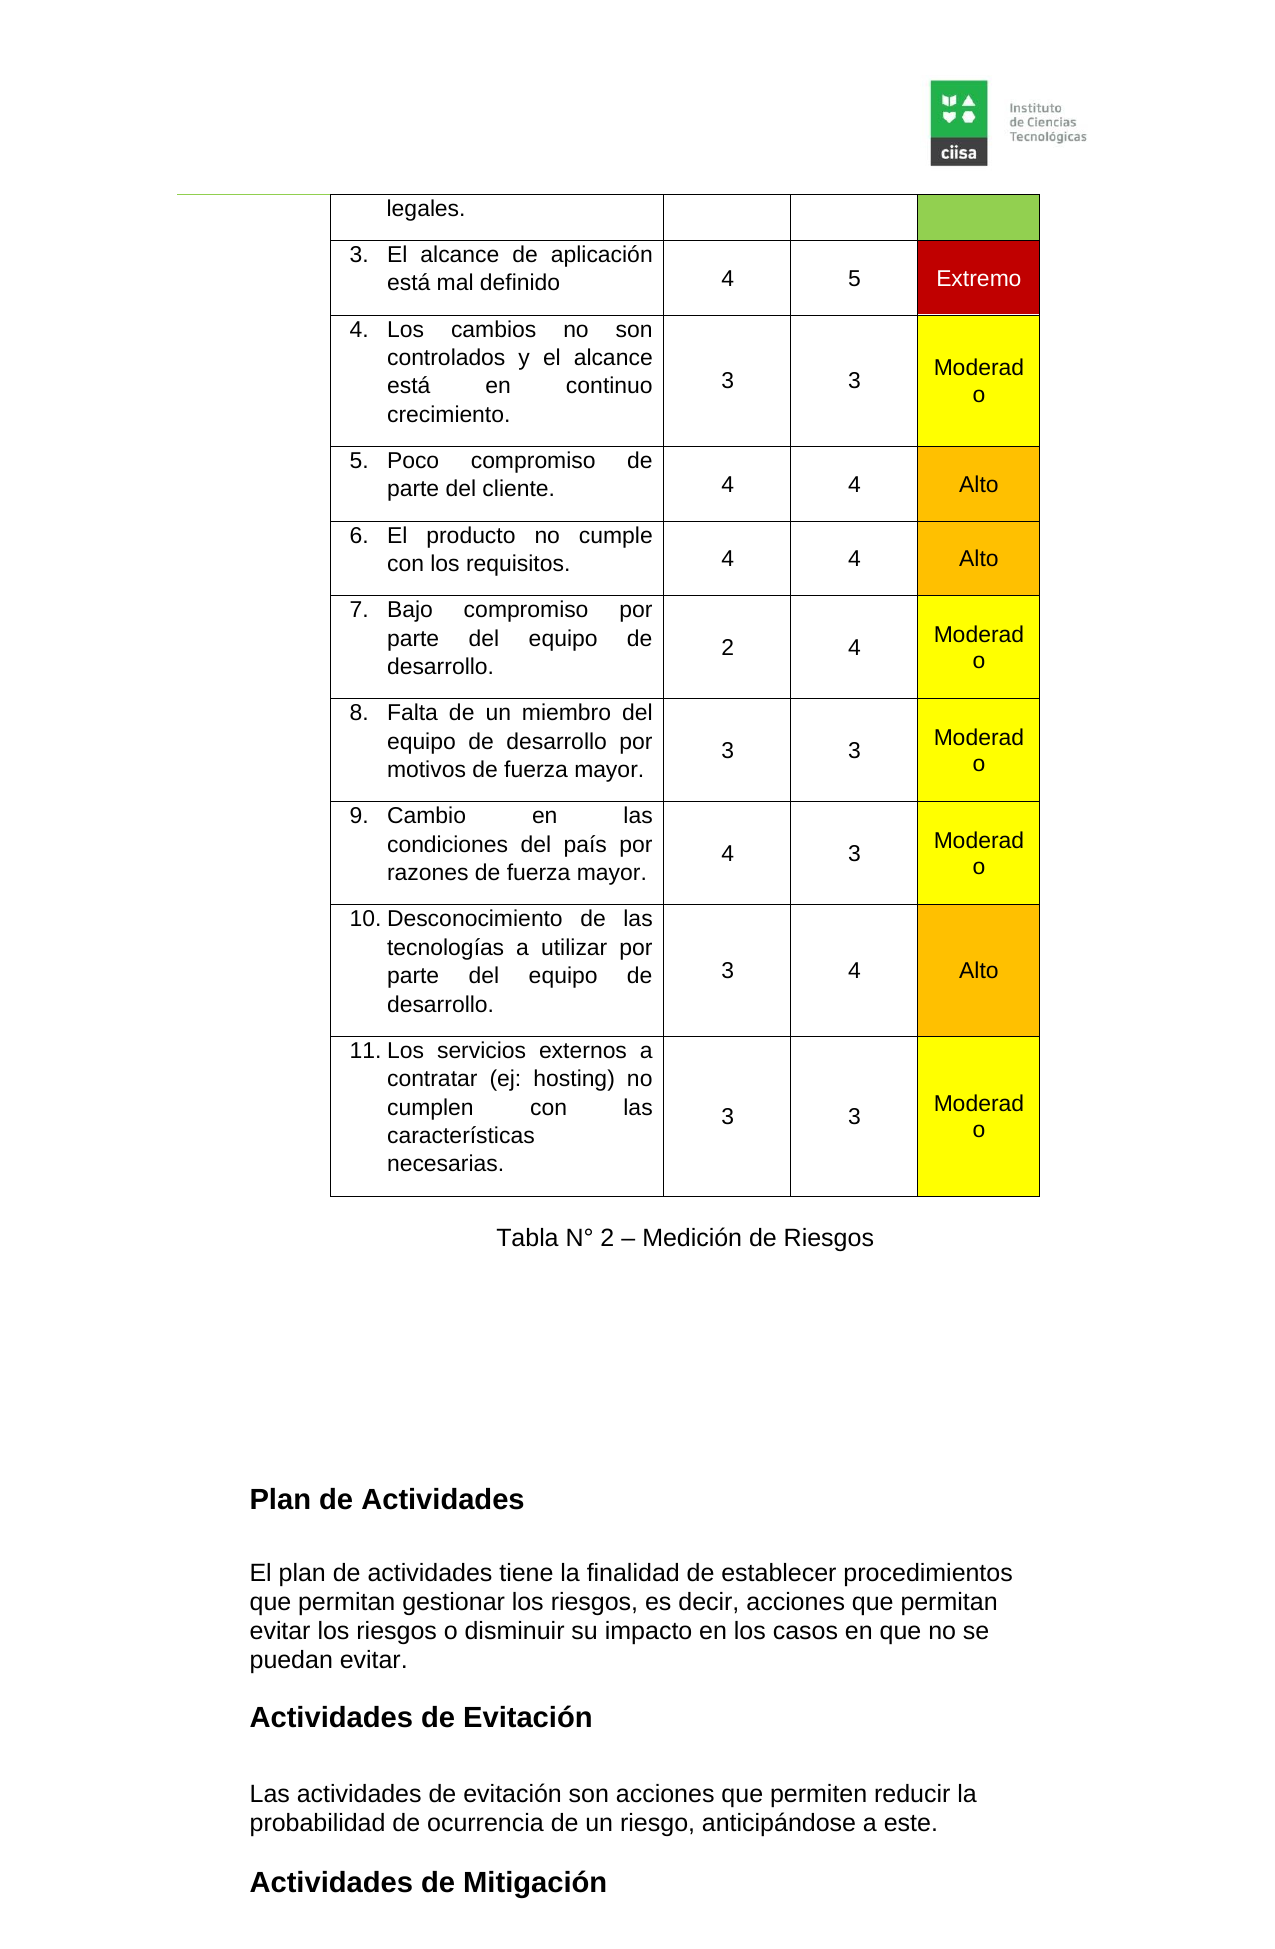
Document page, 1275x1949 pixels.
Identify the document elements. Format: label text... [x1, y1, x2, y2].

table_cell Cambio en las condiciones del país por razones de fuerza mayor. [331, 802, 663, 904]
table_cell 4 [791, 447, 917, 521]
table_cell Alto [918, 447, 1039, 521]
table_cell 2 [791, 195, 917, 240]
table_cell Bajo [918, 195, 1039, 240]
text Actividades de Evitación [249, 1700, 1045, 1733]
table_cell Falta de un miembro del equipo de desarrollo por motivos de fuerza mayor. [331, 699, 663, 801]
table_cell 4 [791, 522, 917, 595]
text Actividades de Mitigación [249, 1865, 1045, 1898]
table_cell El producto no cumple con los requisitos. [331, 522, 663, 595]
table_cell Alto [918, 905, 1039, 1036]
table_cell 3 [791, 802, 917, 904]
table_cell Moderado [918, 802, 1039, 904]
table_cell Poco compromiso de parte del cliente. [331, 447, 663, 521]
table_cell Moderado [918, 596, 1039, 698]
table_cell Los servicios externos a contratar (ej: hosting) no cumplen con las características necesarias. [331, 1037, 663, 1196]
table_cell Moderado [918, 316, 1039, 446]
table_cell 3 [791, 316, 917, 446]
table_cell 4 [791, 596, 917, 698]
table_cell 3 [791, 1037, 917, 1196]
table_cell 3 [664, 699, 790, 801]
table_cell 4 [664, 802, 790, 904]
table_cell 2 [664, 195, 790, 240]
table_cell 3 [791, 699, 917, 801]
table_cell 4 [664, 447, 790, 521]
text Tabla N° 2 – Medición de Riesgos [161, 1223, 1210, 1252]
table_cell Extremo [918, 241, 1039, 314]
picture [920, 75, 1088, 171]
table_cell Alto [918, 522, 1039, 595]
table_cell Moderado [918, 1037, 1039, 1196]
text Plan de Actividades [249, 1482, 1045, 1515]
table_cell 4 [664, 522, 790, 595]
table_cell 2 [664, 596, 790, 698]
table_cell Bajo compromiso por parte del equipo de desarrollo. [331, 596, 663, 698]
table_cell Cambio de forma inesperada en las normas legales. [331, 195, 663, 240]
table_cell Desconocimiento de las tecnologías a utilizar por parte del equipo de desarrollo. [331, 905, 663, 1036]
table_cell 5 [791, 241, 917, 314]
table_cell 4 [664, 241, 790, 314]
table_cell 3 [664, 316, 790, 446]
table_cell 3 [664, 905, 790, 1036]
table_cell Los cambios no son controlados y el alcance está en continuo crecimiento. [331, 316, 663, 446]
table_cell 3 [664, 1037, 790, 1196]
table_cell Moderado [918, 699, 1039, 801]
text El plan de actividades tiene la finalidad de establecer procedimientos que permitan gestionar los riesgos, es decir, acciones que permitan evitar los riesgos o disminuir su impacto en los casos en que no se puedan evitar. [249, 1558, 1045, 1673]
text Las actividades de evitación son acciones que permiten reducir la probabilidad de ocurrencia de un riesgo, anticipándose a este. [249, 1779, 1045, 1836]
table_cell El alcance de aplicación está mal definido [331, 241, 663, 314]
table_cell 4 [791, 905, 917, 1036]
